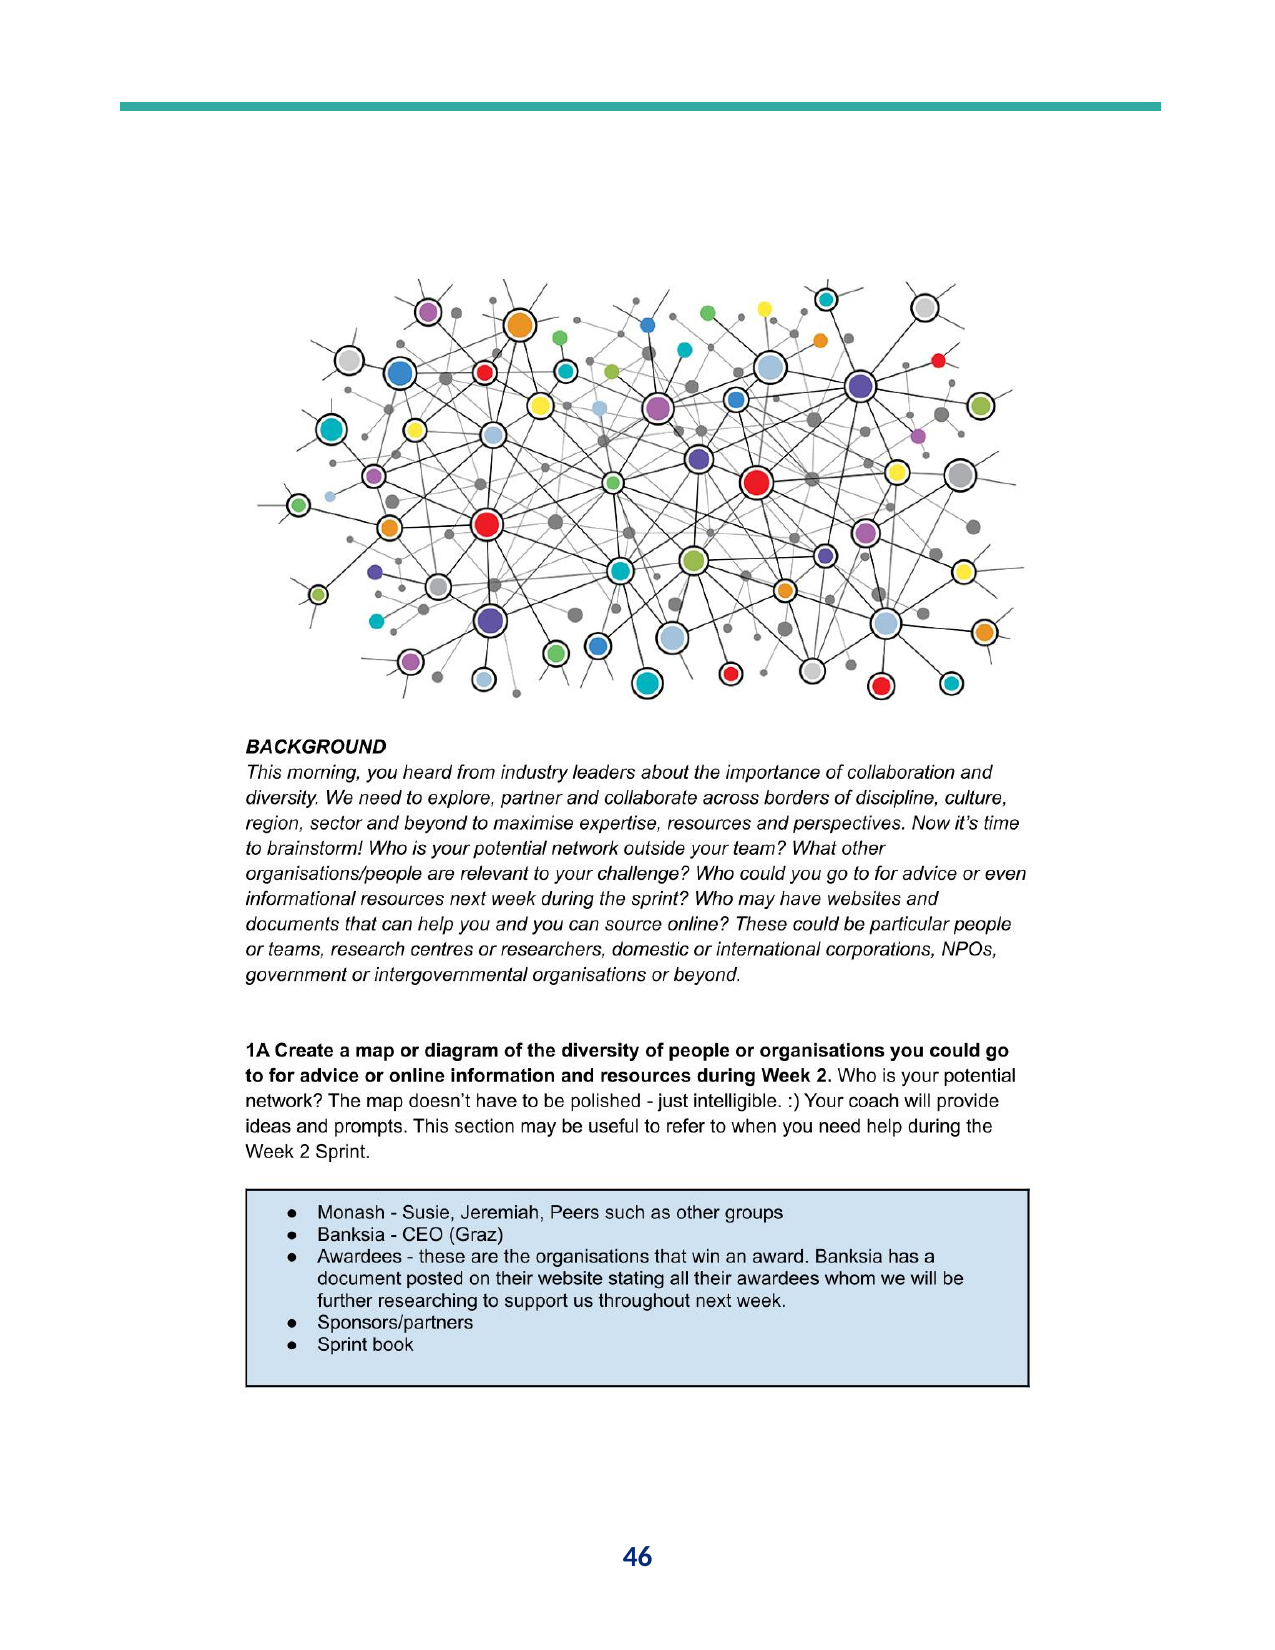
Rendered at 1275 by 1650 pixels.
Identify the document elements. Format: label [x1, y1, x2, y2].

picture [120, 151, 1155, 1539]
